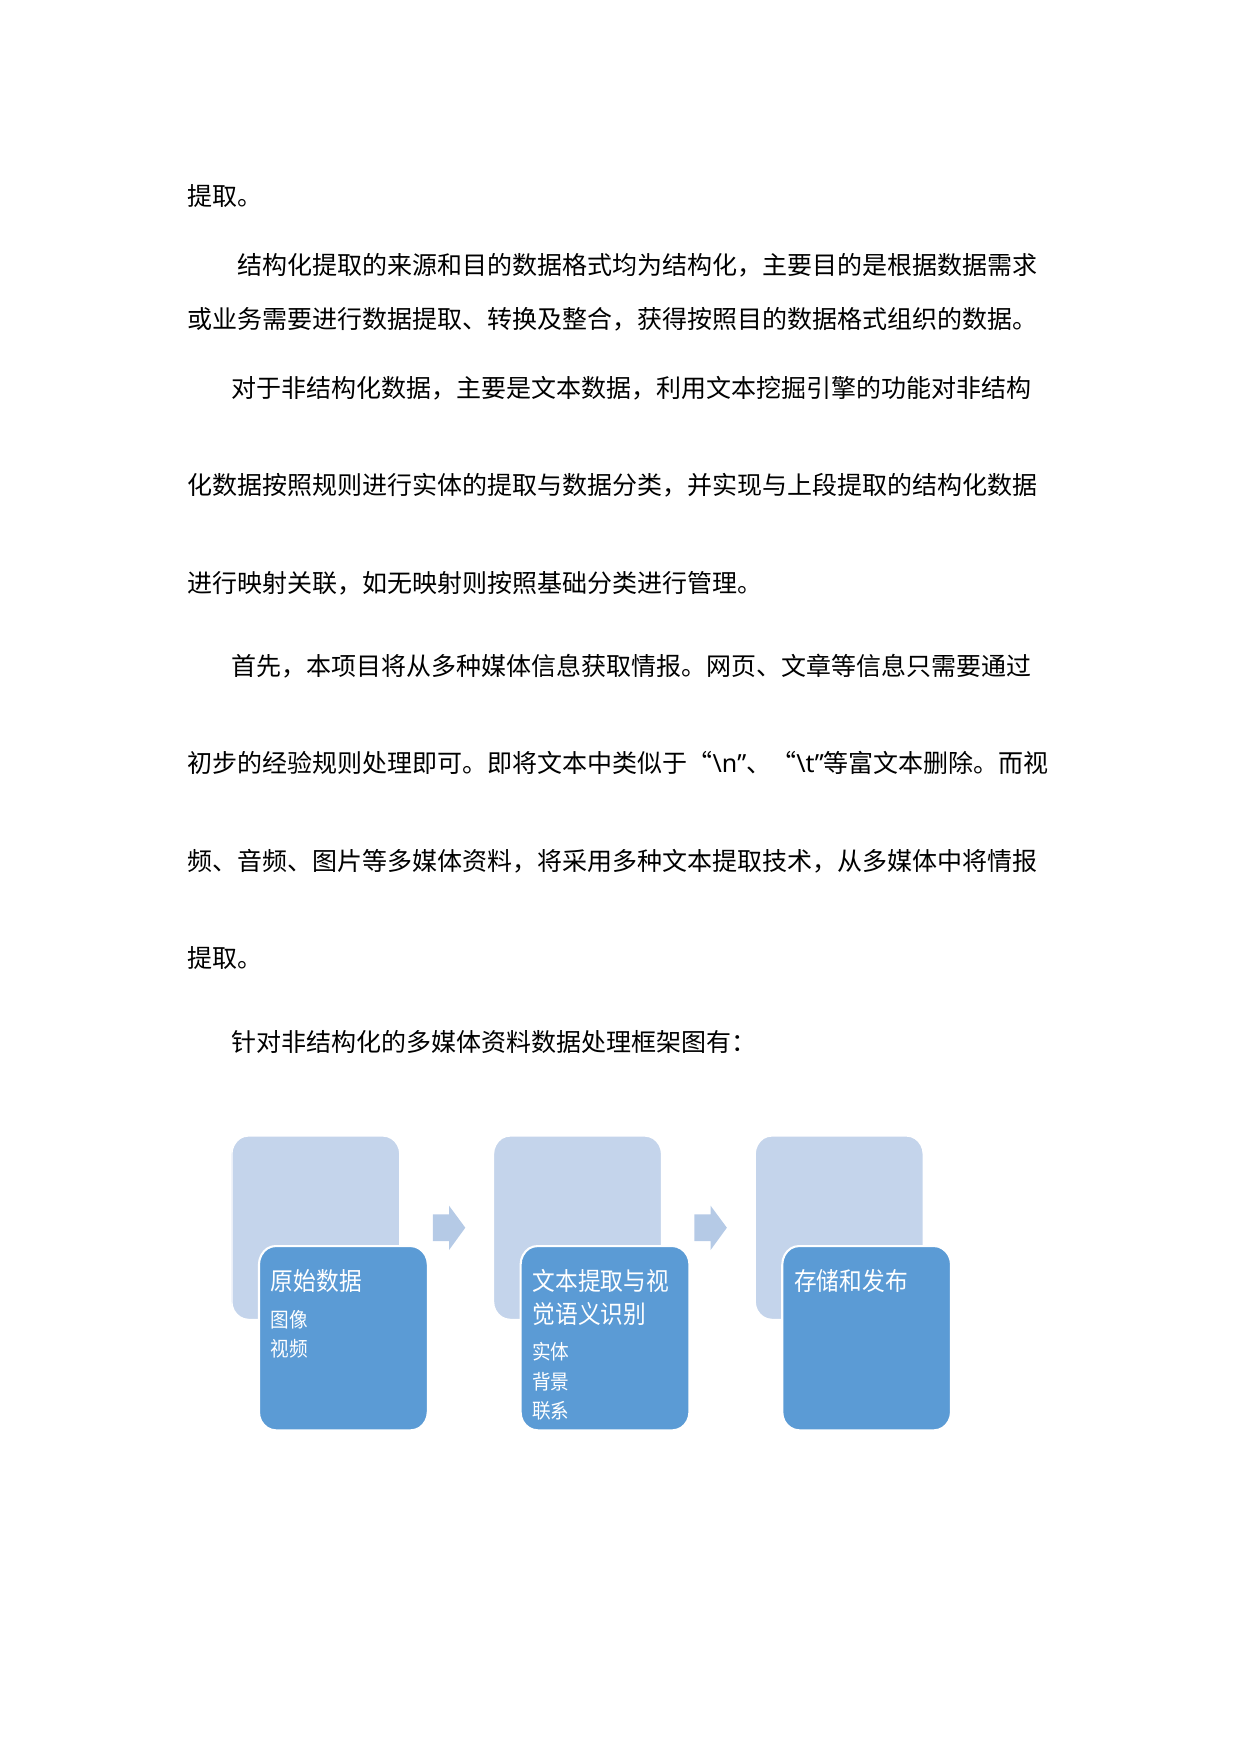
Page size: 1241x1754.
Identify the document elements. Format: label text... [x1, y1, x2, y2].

text 对于非结构化数据，主要是文本数据，利用文本挖掘引擎的功能对非结构化数据按照规则进行实体的提取与数据分类，并实现与上段提取的结构化数据进行映射关联，如无映射则按照基础分类进行管理。 [187, 354, 1053, 614]
text 首先，本项目将从多种媒体信息获取情报。网页、文章等信息只需要通过初步的经验规则处理即可。即将文本中类似于“\n”、“\t”等富文本删除。而视频、音频、图片等多媒体资料，将采用多种文本提取技术，从多媒体中将情报提取。 [187, 632, 1053, 989]
text 结构化提取的来源和目的数据格式均为结构化，主要目的是根据数据需求或业务需要进行数据提取、转换及整合，获得按照目的数据格式组织的数据。 [187, 245, 1053, 336]
text 针对非结构化的多媒体资料数据处理框架图有： [187, 1008, 1053, 1073]
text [187, 162, 1053, 227]
